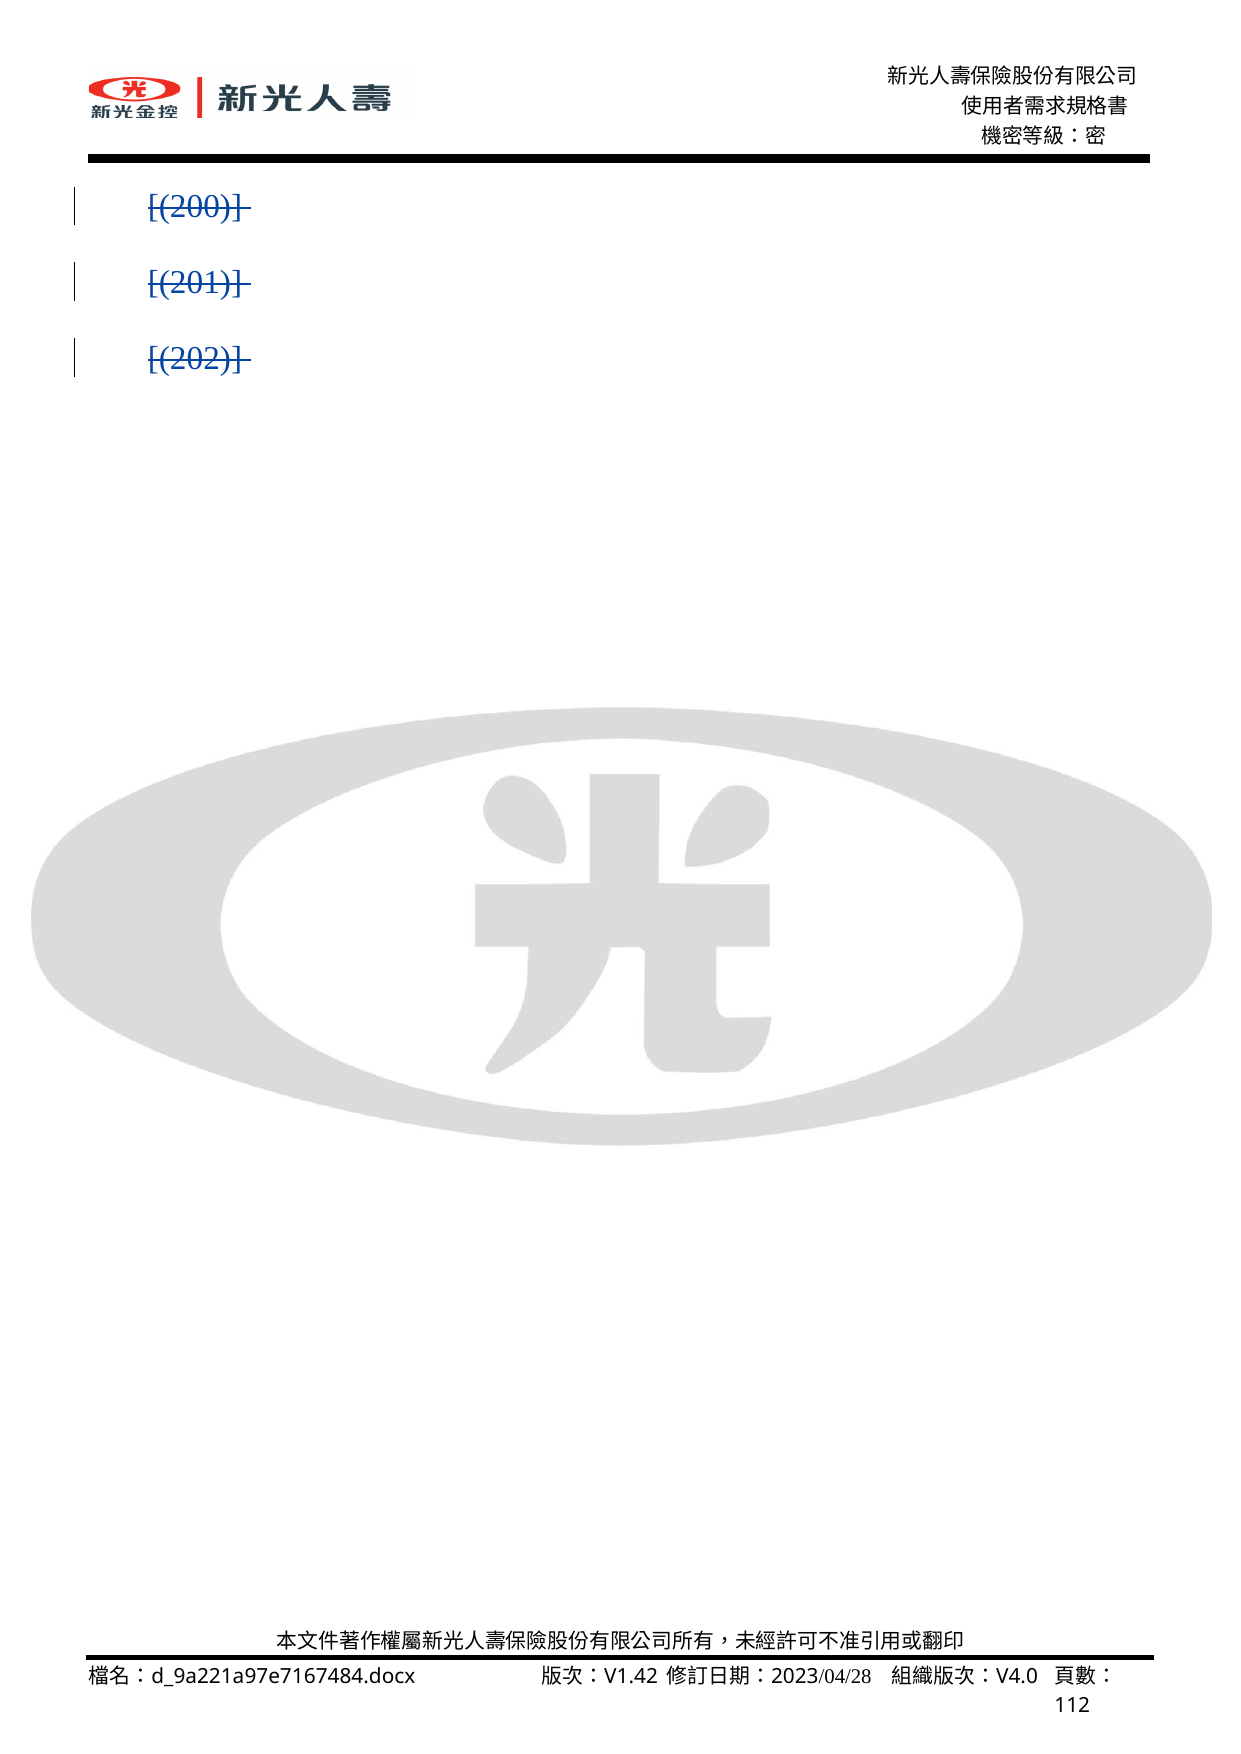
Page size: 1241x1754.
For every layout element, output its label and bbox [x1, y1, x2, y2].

picture [25, 699, 1215, 1152]
picture [88, 61, 414, 118]
